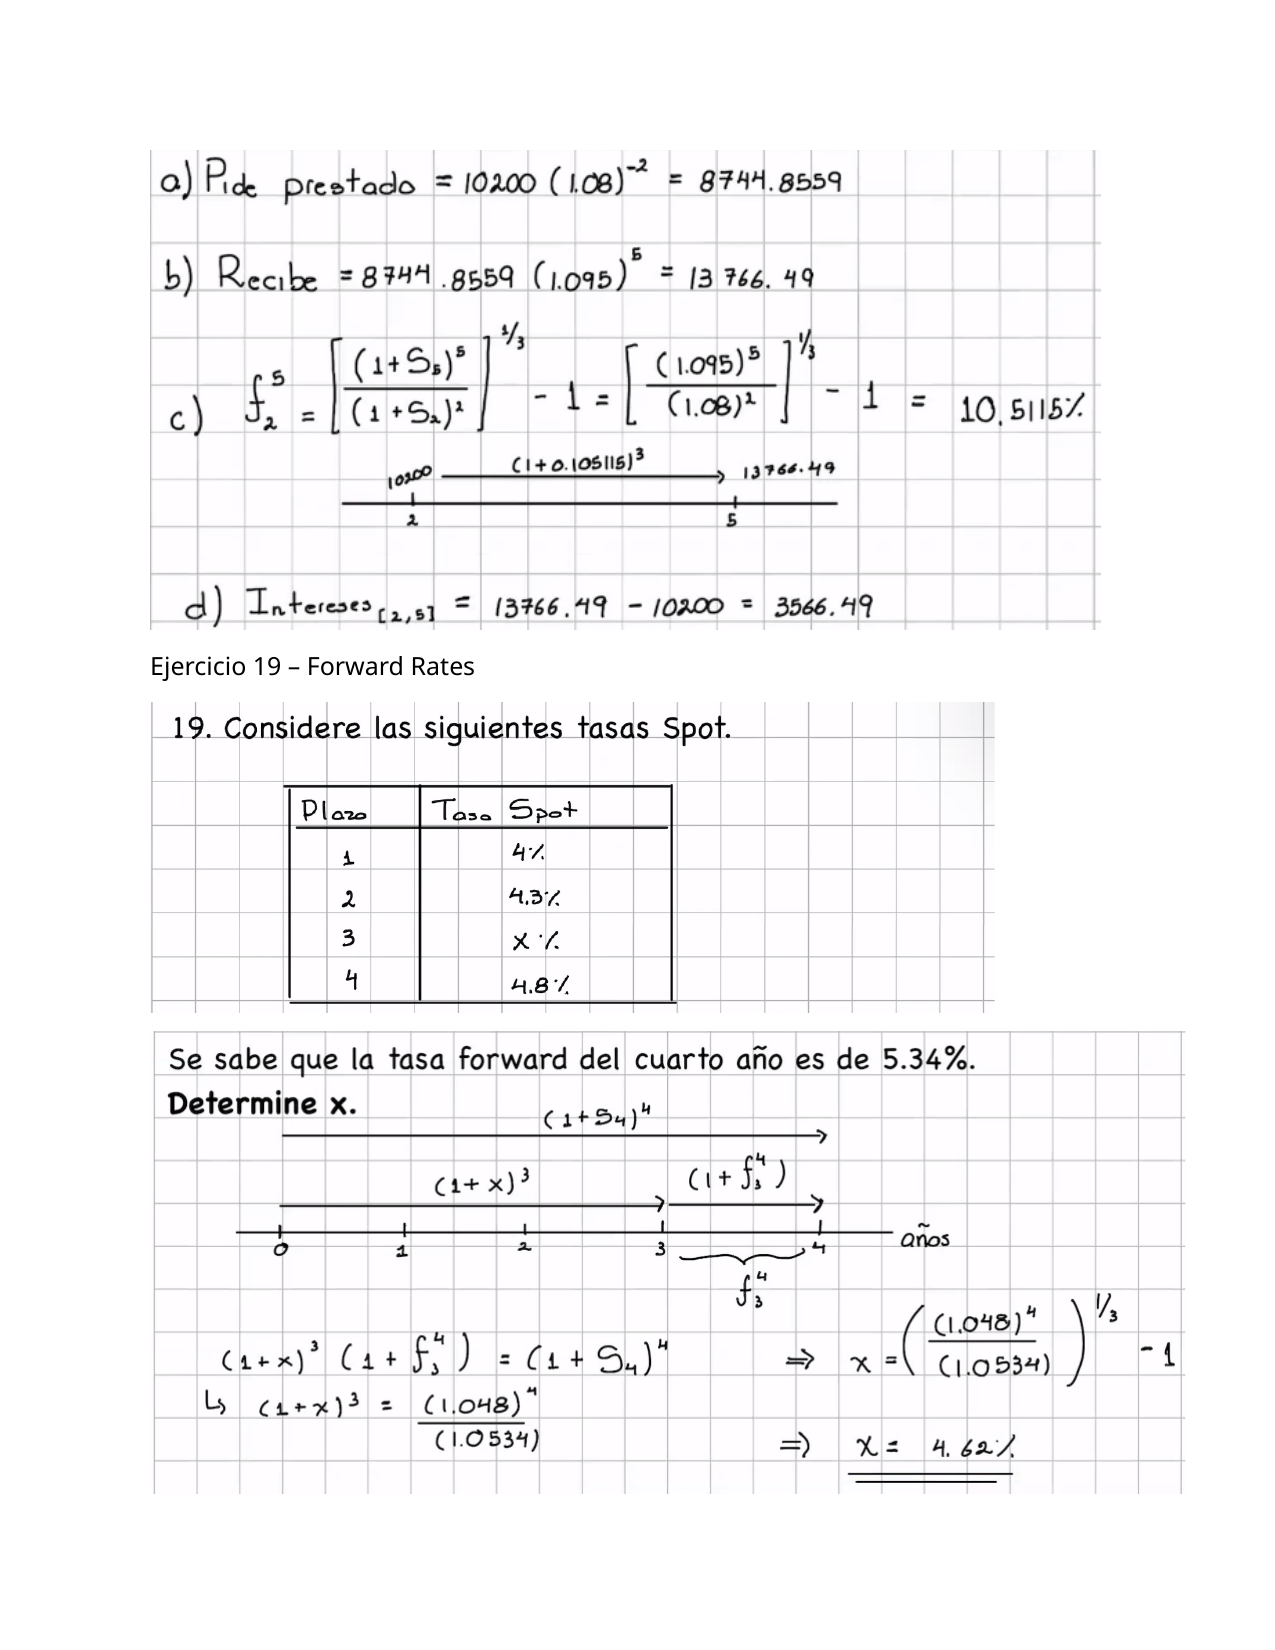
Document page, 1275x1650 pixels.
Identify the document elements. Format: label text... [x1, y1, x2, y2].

picture [150, 1031, 1186, 1494]
picture [150, 150, 1102, 630]
picture [150, 702, 995, 1013]
text Ejercicio 19 – Forward Rates [150, 648, 1125, 683]
